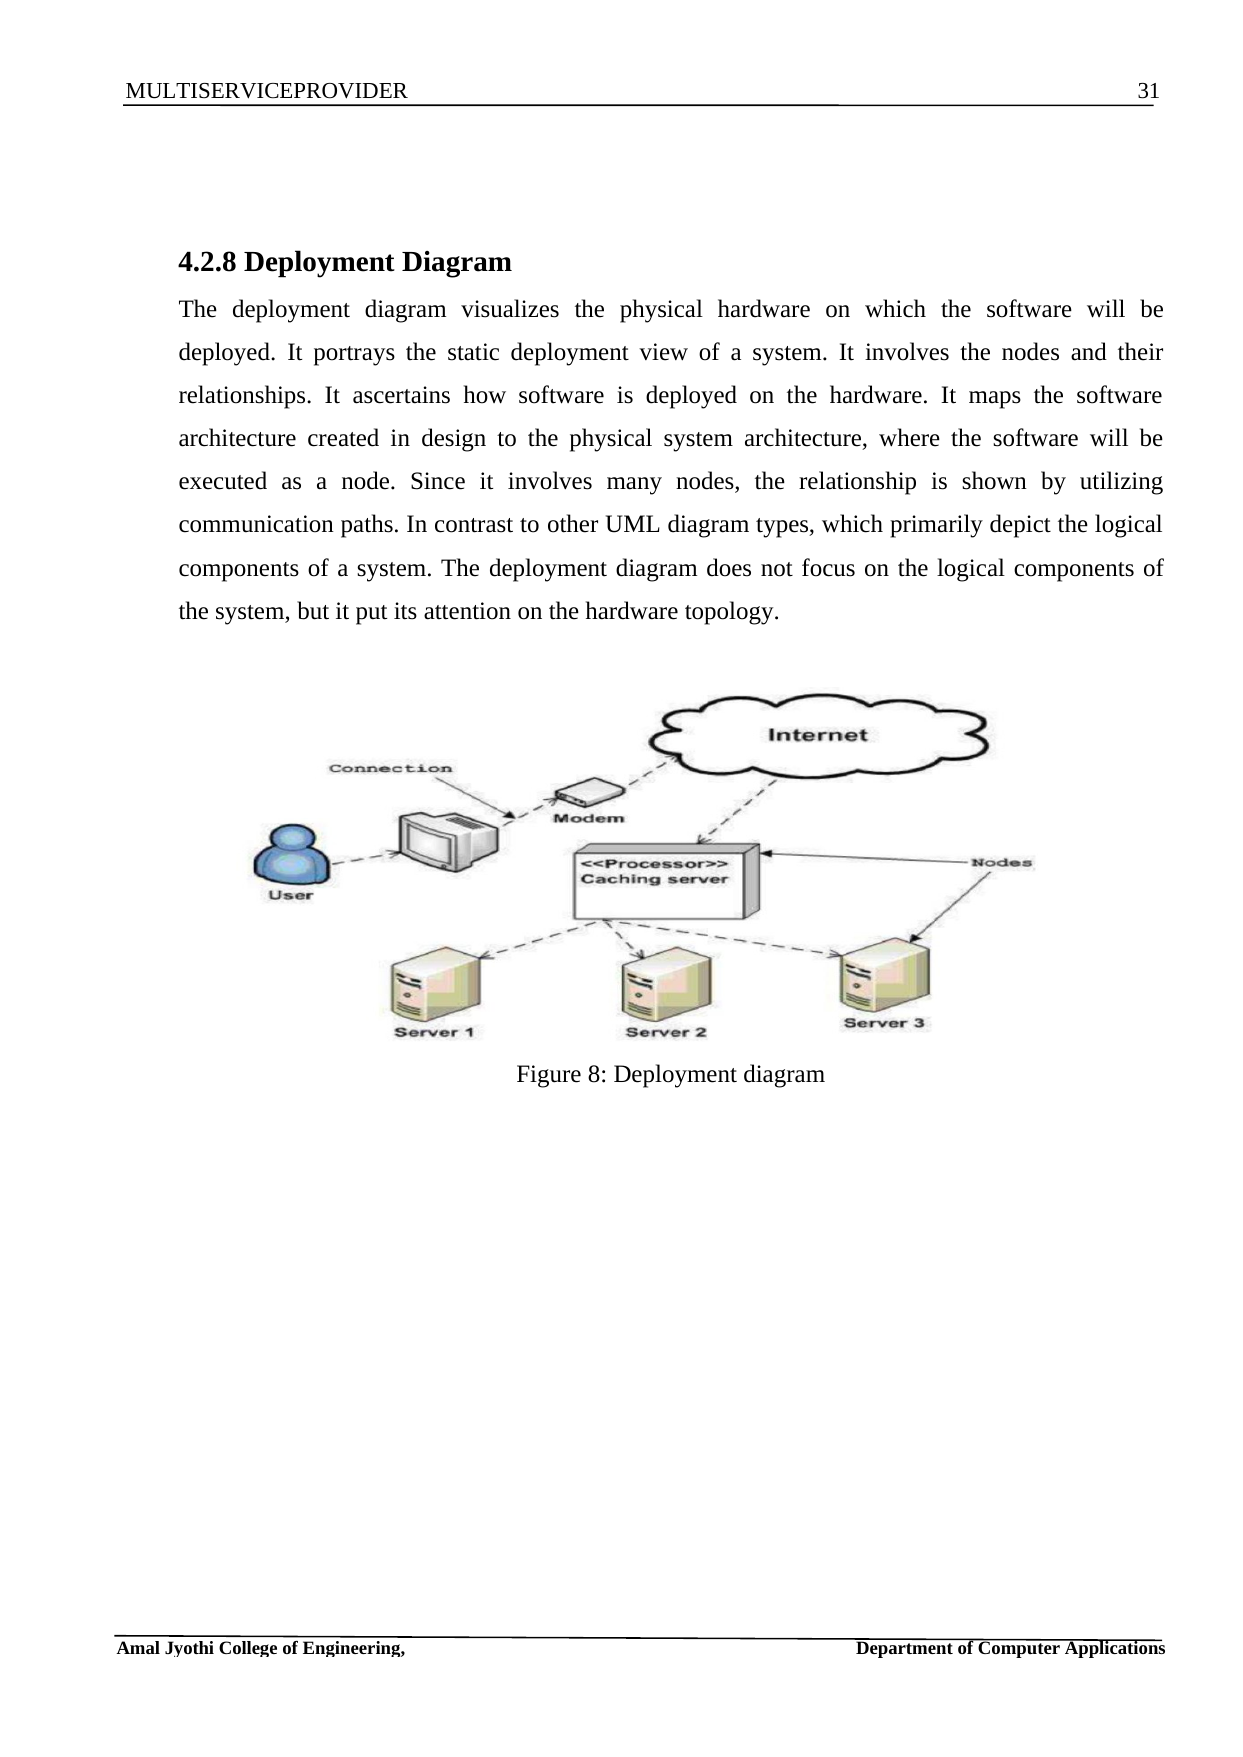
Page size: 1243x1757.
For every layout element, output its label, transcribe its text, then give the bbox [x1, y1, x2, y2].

picture [236, 687, 1039, 1042]
subtitle Deployment Diagram [178, 244, 1176, 277]
text Figure 8: Deployment diagram [516, 701, 1176, 1088]
text The deployment diagram visualizes the physical hardware on which the software will be deployed. It portrays the static deployment view of a system. It involves the nodes and their relationships. It ascertains how software is deployed on the hardware. It maps the software architecture created in design to the physical system architecture, where the software will be executed as a node. Since it involves many nodes, the relationship is shown by utilizing communication paths. In contrast to other UML diagram types, which primarily depict the logical components of a system. The deployment diagram does not focus on the logical components of the system, but it put its attention on the hardware topology. [178, 294, 1164, 624]
